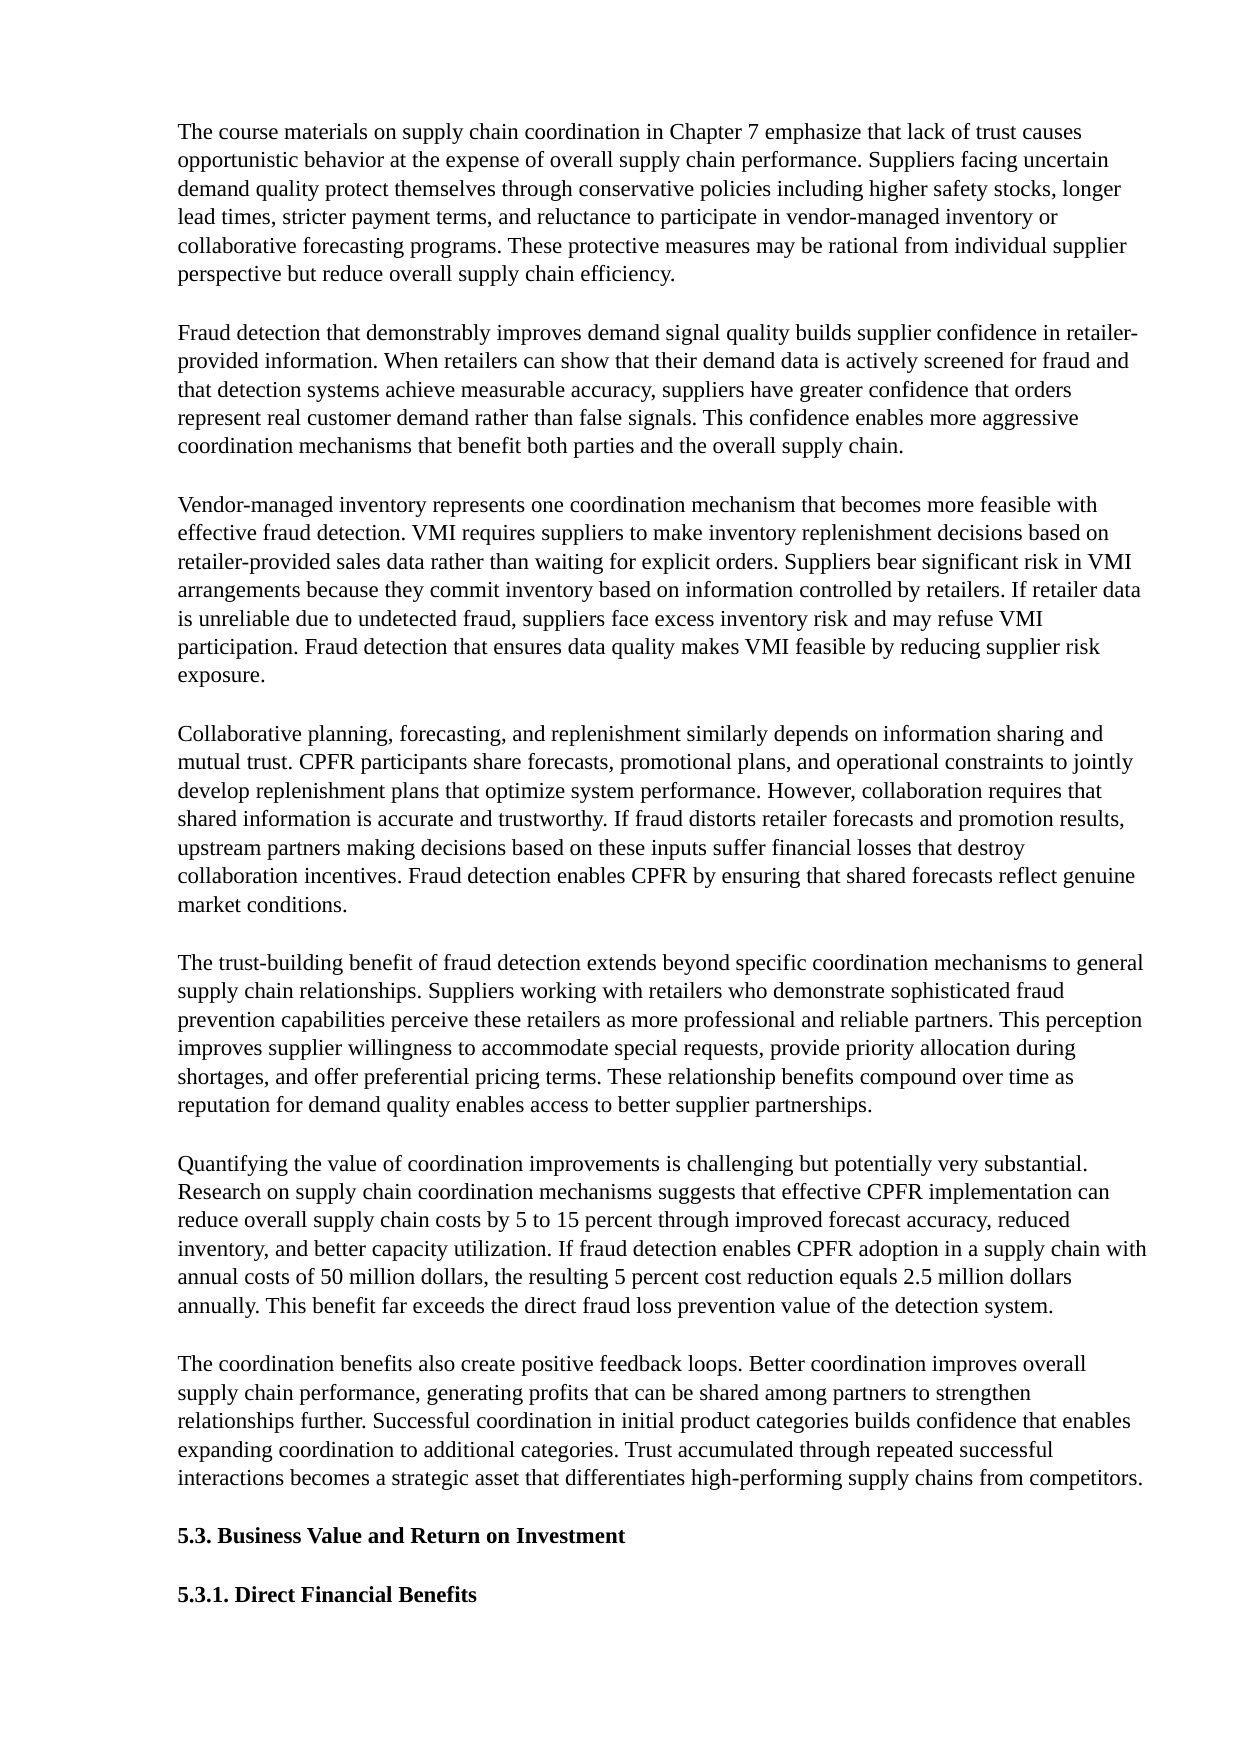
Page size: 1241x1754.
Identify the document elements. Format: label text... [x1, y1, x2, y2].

text Vendor-managed inventory represents one coordination mechanism that becomes more feasible with effective fraud detection. VMI requires suppliers to make inventory replenishment decisions based on retailer-provided sales data rather than waiting for explicit orders. Suppliers bear significant risk in VMI arrangements because they commit inventory based on information controlled by retailers. If retailer data is unreliable due to undetected fraud, suppliers face excess inventory risk and may refuse VMI participation. Fraud detection that ensures data quality makes VMI feasible by reducing supplier risk exposure. [177, 491, 1152, 688]
text The course materials on supply chain coordination in Chapter 7 emphasize that lack of trust causes opportunistic behavior at the expense of overall supply chain performance. Suppliers facing uncertain demand quality protect themselves through conservative policies including higher safety stocks, longer lead times, stricter payment terms, and reluctance to participate in vendor-managed inventory or collaborative forecasting programs. These protective measures may be rational from individual supplier perspective but reduce overall supply chain efficiency. [177, 118, 1152, 287]
text Collaborative planning, forecasting, and replenishment similarly depends on information sharing and mutual trust. CPFR participants share forecasts, promotional plans, and operational constraints to jointly develop replenishment plans that optimize system performance. However, collaboration requires that shared information is accurate and trustworthy. If fraud distorts retailer forecasts and promotion results, upstream partners making decisions based on these inputs suffer financial losses that destroy collaboration incentives. Fraud detection enables CPFR by ensuring that shared forecasts reflect genuine market conditions. [177, 720, 1152, 917]
text Fraud detection that demonstrably improves demand signal quality builds supplier confidence in retailer-provided information. When retailers can show that their demand data is actively screened for fraud and that detection systems achieve measurable accuracy, suppliers have greater confidence that orders represent real customer demand rather than false signals. This confidence enables more aggressive coordination mechanisms that benefit both parties and the overall supply chain. [177, 319, 1152, 459]
text The coordination benefits also create positive feedback loops. Better coordination improves overall supply chain performance, generating profits that can be shared among partners to strengthen relationships further. Successful coordination in initial product categories builds confidence that enables expanding coordination to additional categories. Trust accumulated through repeated successful interactions becomes a strategic asset that differentiates high-performing supply chains from competitors. [177, 1350, 1152, 1490]
text Quantifying the value of coordination improvements is challenging but potentially very substantial. Research on supply chain coordination mechanisms suggests that effective CPFR implementation can reduce overall supply chain costs by 5 to 15 percent through improved forecast accuracy, reduced inventory, and better capacity utilization. If fraud detection enables CPFR adoption in a supply chain with annual costs of 50 million dollars, the resulting 5 percent cost reduction equals 2.5 million dollars annually. This benefit far exceeds the direct fraud loss prevention value of the detection system. [177, 1150, 1152, 1318]
text 5.3.1. Direct Financial Benefits [177, 1581, 1152, 1607]
text The trust-building benefit of fraud detection extends beyond specific coordination mechanisms to general supply chain relationships. Suppliers working with retailers who demonstrate sophisticated fraud prevention capabilities perceive these retailers as more professional and reliable partners. This perception improves supplier willingness to accommodate special requests, provide priority allocation during shortages, and offer preferential pricing terms. These relationship benefits compound over time as reputation for demand quality enables access to better supplier partnerships. [177, 949, 1152, 1118]
text 5.3. Business Value and Return on Investment [177, 1522, 1152, 1549]
